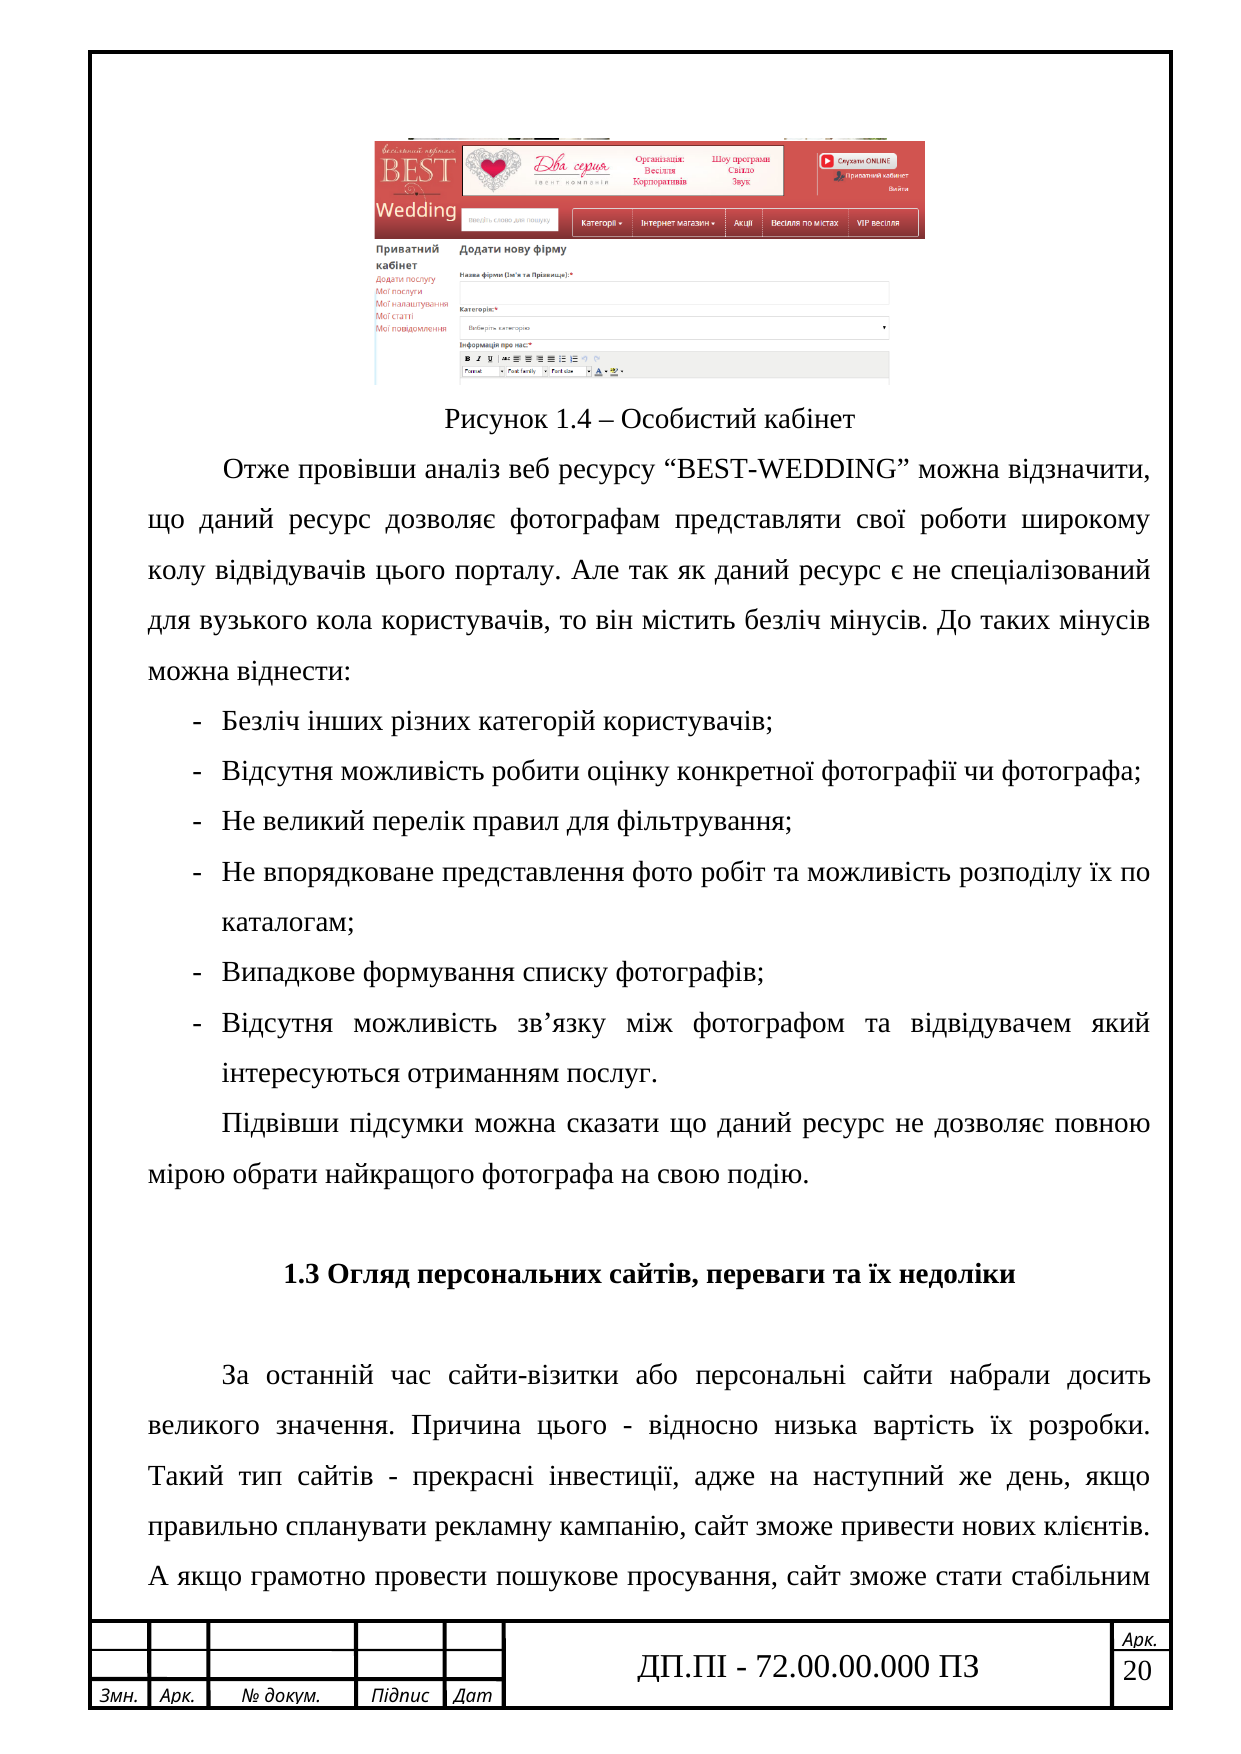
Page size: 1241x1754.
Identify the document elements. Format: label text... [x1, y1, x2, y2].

list Безліч інших різних категорій користувачів; [192, 703, 1152, 736]
list Не впорядковане представлення фото робіт та можливість розподілу їх по каталогам; [192, 854, 1152, 938]
list Відсутня можливість робити оцінку конкретної фотографії чи фотографа; [192, 753, 1152, 787]
list Випадкове формування списку фотографів; [192, 954, 1152, 988]
list Рисунок 1.4 – Особистий кабінет [148, 401, 1152, 434]
list Підвівши підсумки можна сказати що даний ресурс не дозволяє повною мірою обрати найкращого фотографа на свою подію. [148, 1105, 1152, 1189]
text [148, 1357, 1152, 1592]
list Не великий перелік правил для фільтрування; [192, 803, 1152, 837]
picture [374, 138, 925, 385]
list Відсутня можливість зв’язку між фотографом та відвідувачем який інтересуються отриманням послуг. [192, 1005, 1152, 1089]
list Отже провівши аналіз веб ресурсу “BEST-WEDDING” можна відзначити, що даний ресурс дозволяє фотографам представляти свої роботи широкому колу відвідувачів цього порталу. Але так як даний ресурс є не спеціалізований для вузького кола користувачів, то він містить безліч мінусів. До таких мінусів можна віднести: [148, 451, 1152, 686]
subtitle 1.3 Огляд персональних сайтів, переваги та їх недоліки [148, 1256, 1152, 1290]
